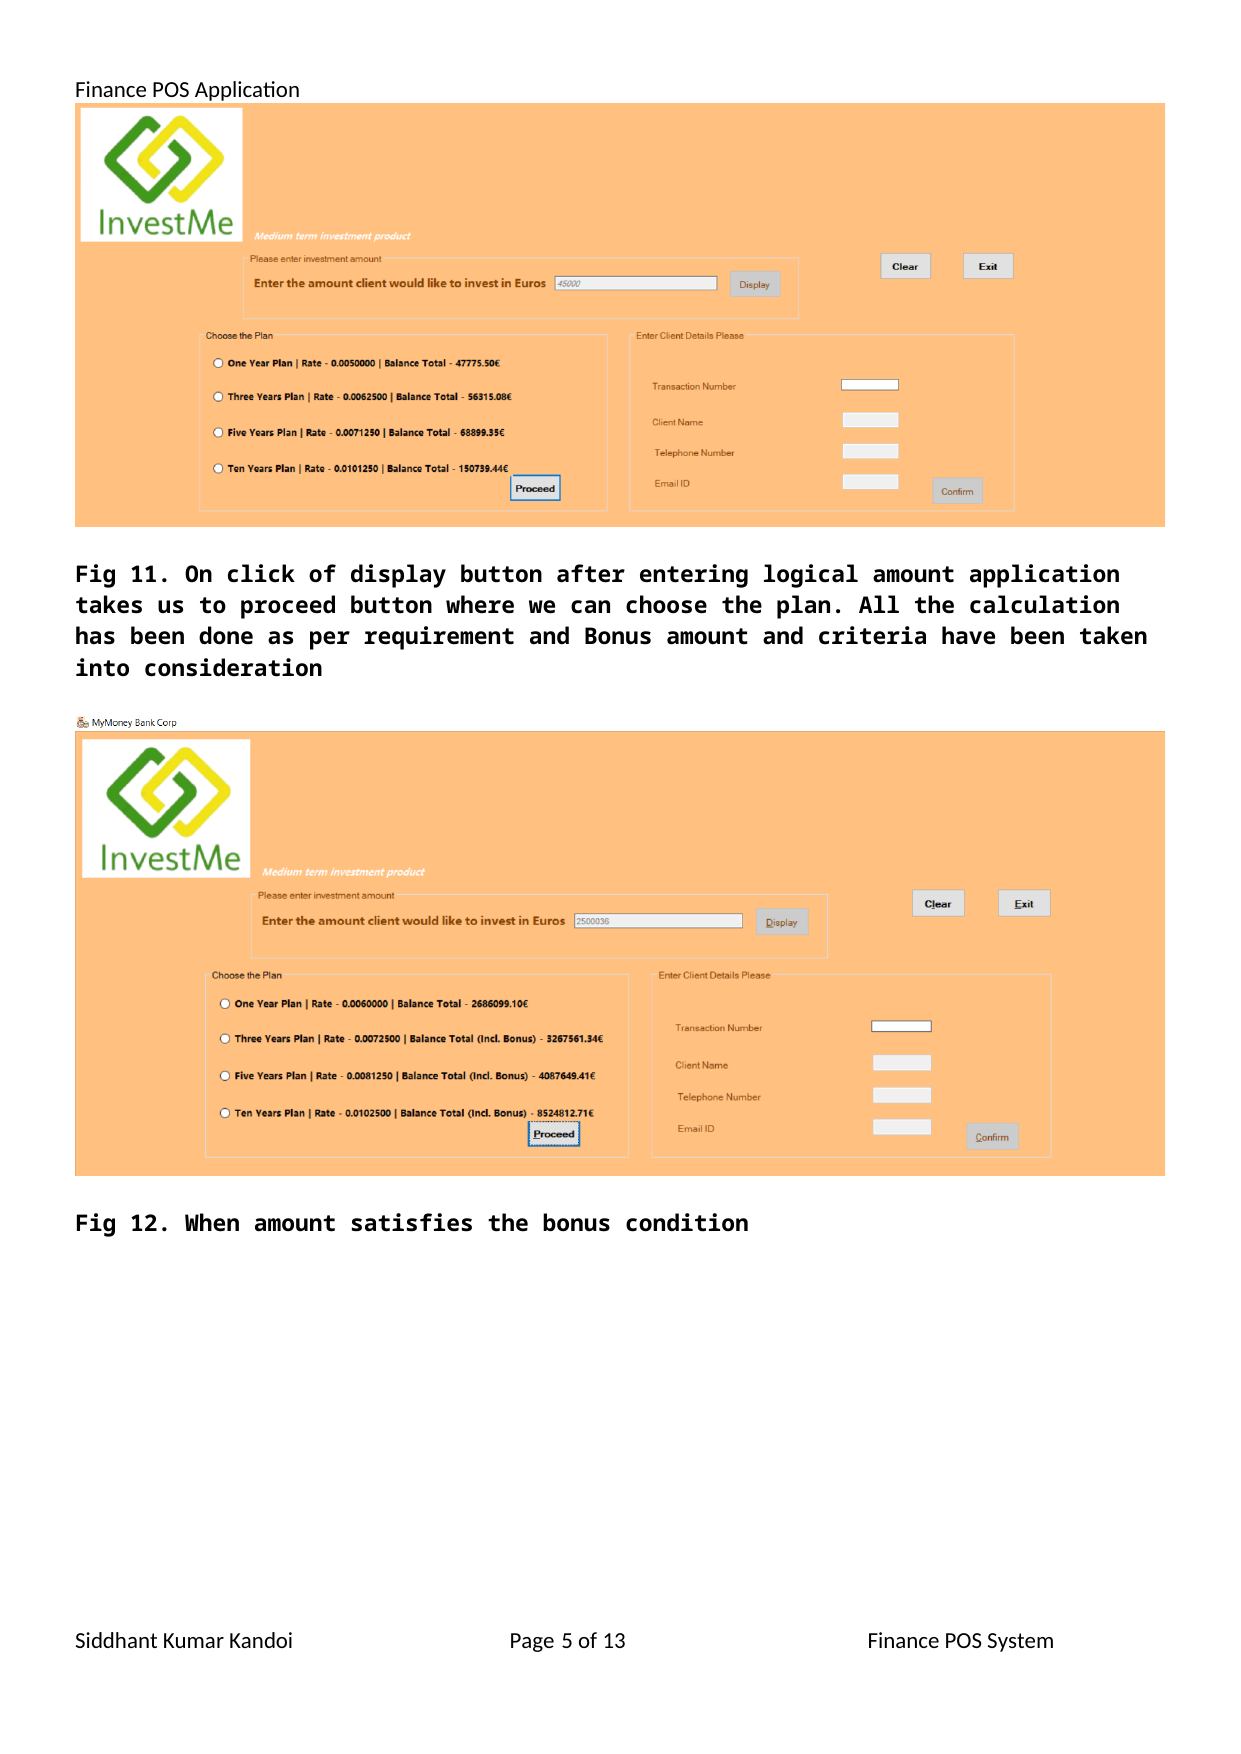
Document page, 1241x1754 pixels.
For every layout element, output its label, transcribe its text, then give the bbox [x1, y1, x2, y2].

picture [75, 103, 1166, 527]
picture [75, 714, 1166, 1176]
text Fig 11. On click of display button after entering logical amount application takes us to proceed button where we can choose the plan. All the calculation has been done as per requirement and Bonus amount and criteria have been taken into consideration [75, 558, 1165, 683]
text Fig 12. When amount satisfies the bonus condition [75, 1207, 1165, 1238]
